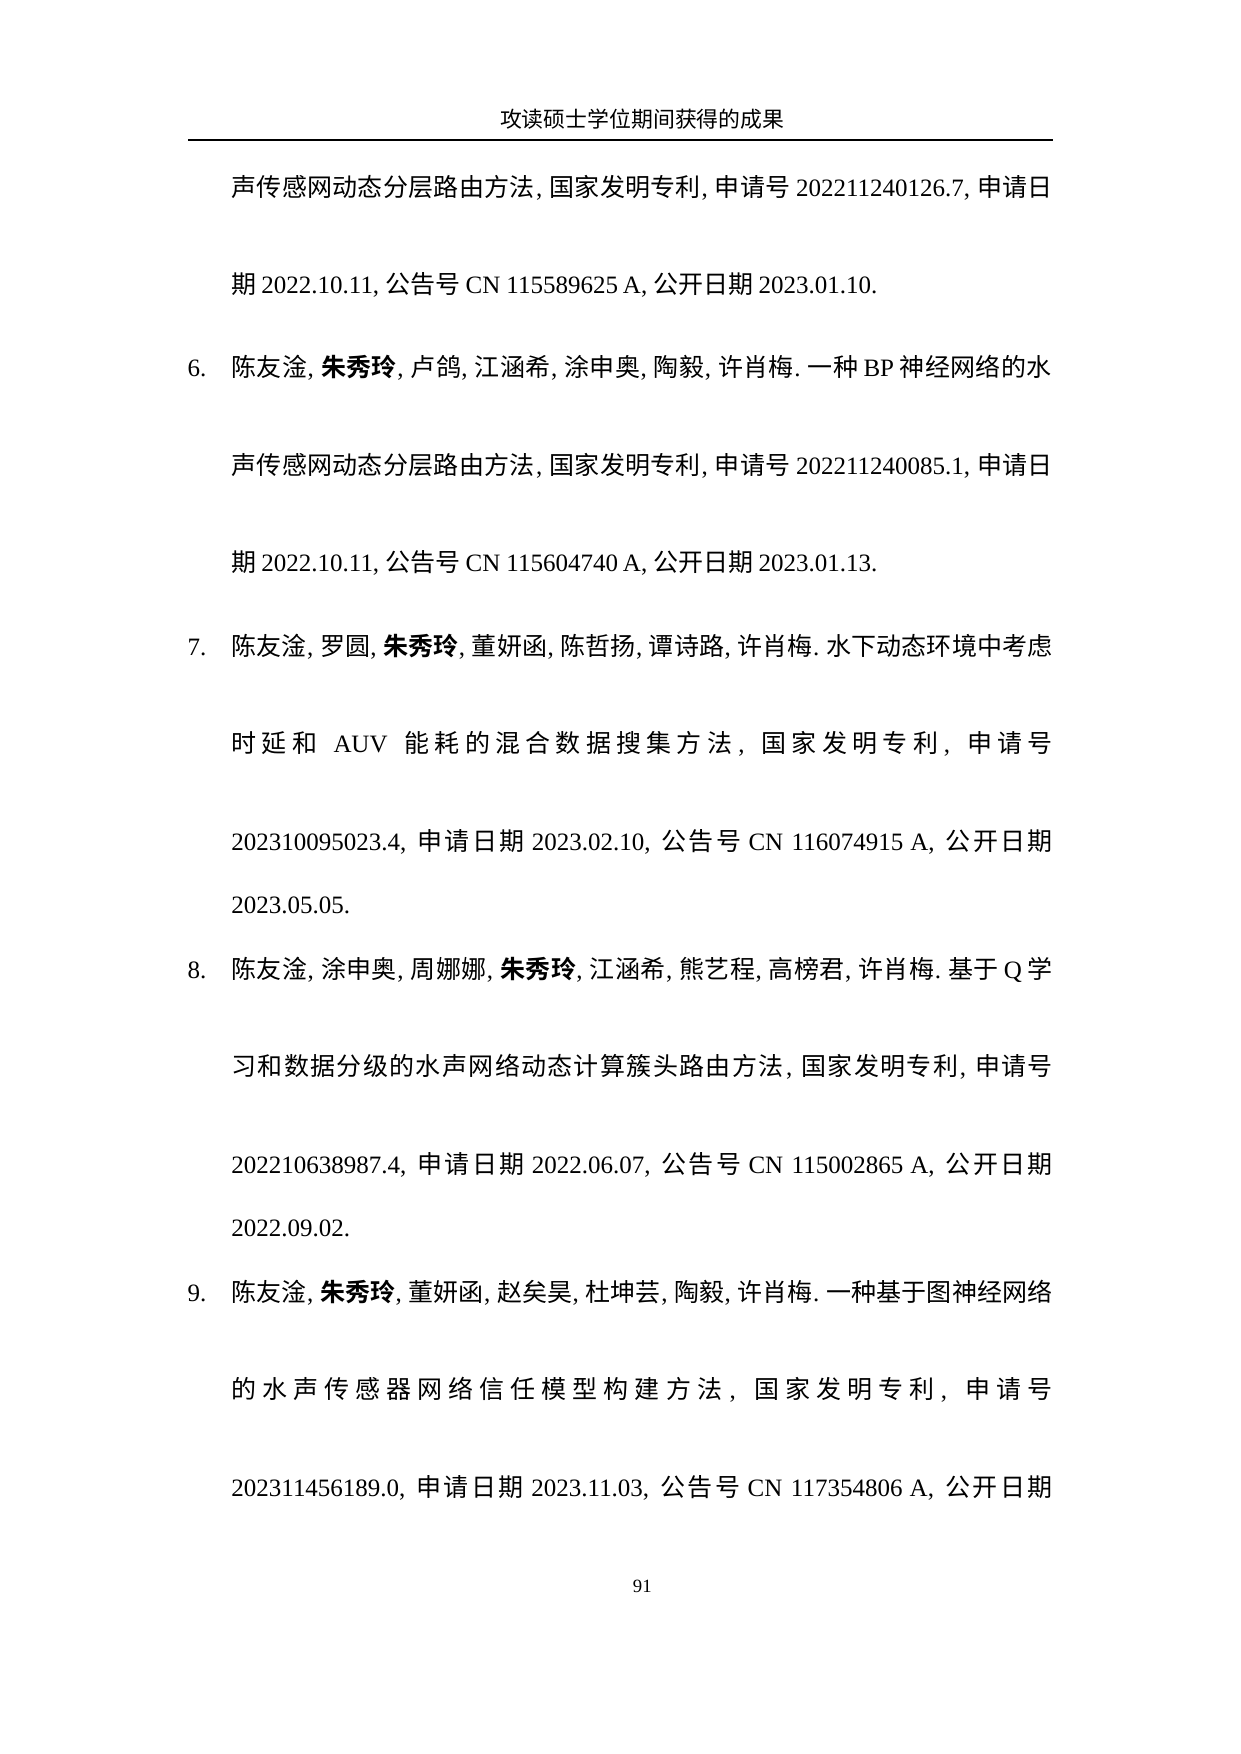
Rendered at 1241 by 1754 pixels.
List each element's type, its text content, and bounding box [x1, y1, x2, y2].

list 陈友淦, 罗圆, 朱秀玲, 董妍函, 陈哲扬, 谭诗路, 许肖梅. 水下动态环境中考虑时延和 AUV 能耗的混合数据搜集方法, 国家发明专利, 申请号202310095023.4, 申请日期2023.02.10, 公告号CN 116074915 A, 公开日期2023.05.05. [187, 612, 1053, 920]
list 陈友淦, 朱秀玲, 卢鸽, 江涵希, 涂申奥, 陶毅, 许肖梅. 一种BP神经网络的水声传感网动态分层路由方法, 国家发明专利, 申请号202211240085.1, 申请日期2022.10.11, 公告号CN 115604740 A, 公开日期2023.01.13. [187, 333, 1053, 593]
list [187, 1258, 1053, 1518]
list 陈友淦, 涂申奥, 周娜娜, 朱秀玲, 江涵希, 熊艺程, 高榜君, 许肖梅. 基于Q学习和数据分级的水声网络动态计算簇头路由方法, 国家发明专利, 申请号202210638987.4, 申请日期2022.06.07, 公告号CN 115002865 A, 公开日期2022.09.02. [187, 935, 1053, 1243]
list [187, 153, 1053, 315]
